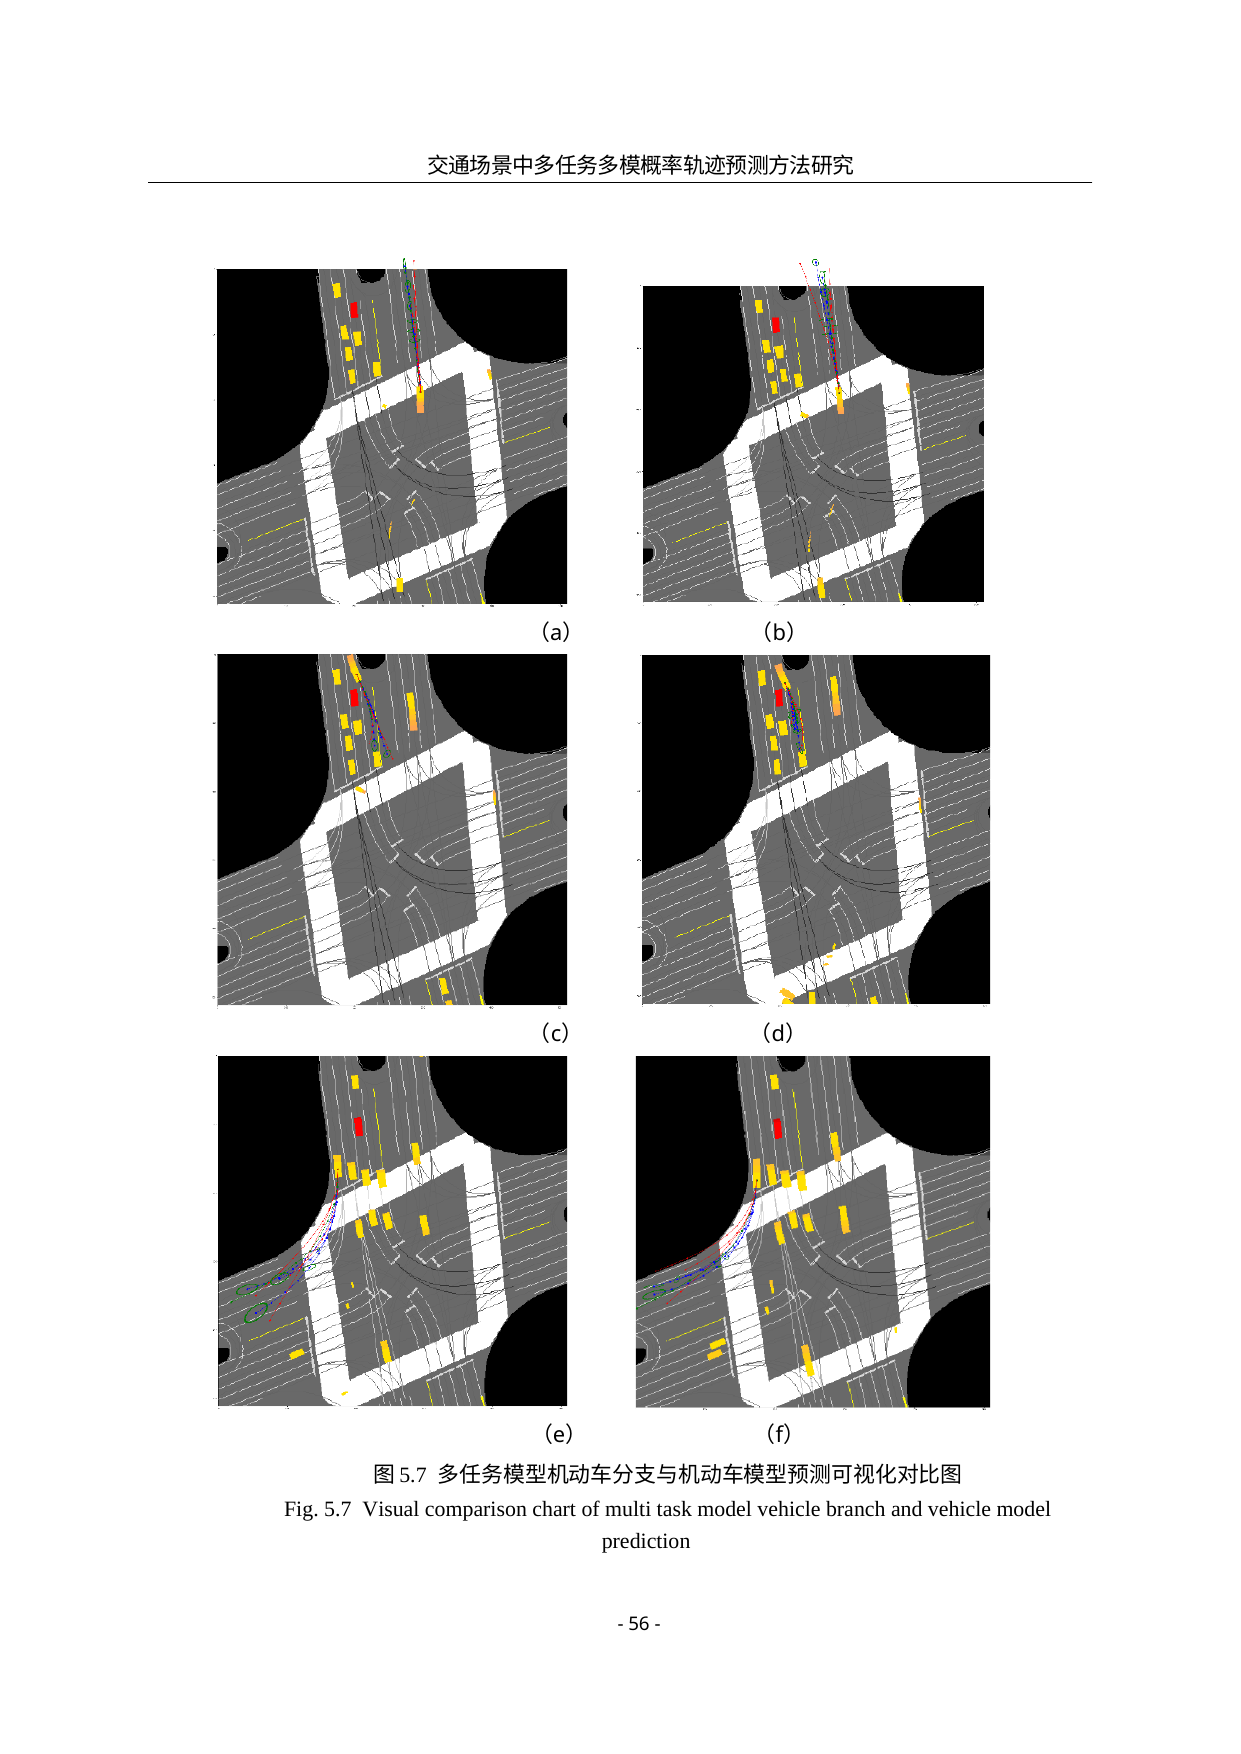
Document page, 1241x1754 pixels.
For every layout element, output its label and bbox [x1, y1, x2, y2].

picture [629, 253, 984, 608]
picture [212, 654, 568, 1009]
picture [212, 1055, 568, 1410]
picture [635, 1055, 991, 1410]
picture [635, 654, 991, 1009]
picture [212, 253, 568, 608]
